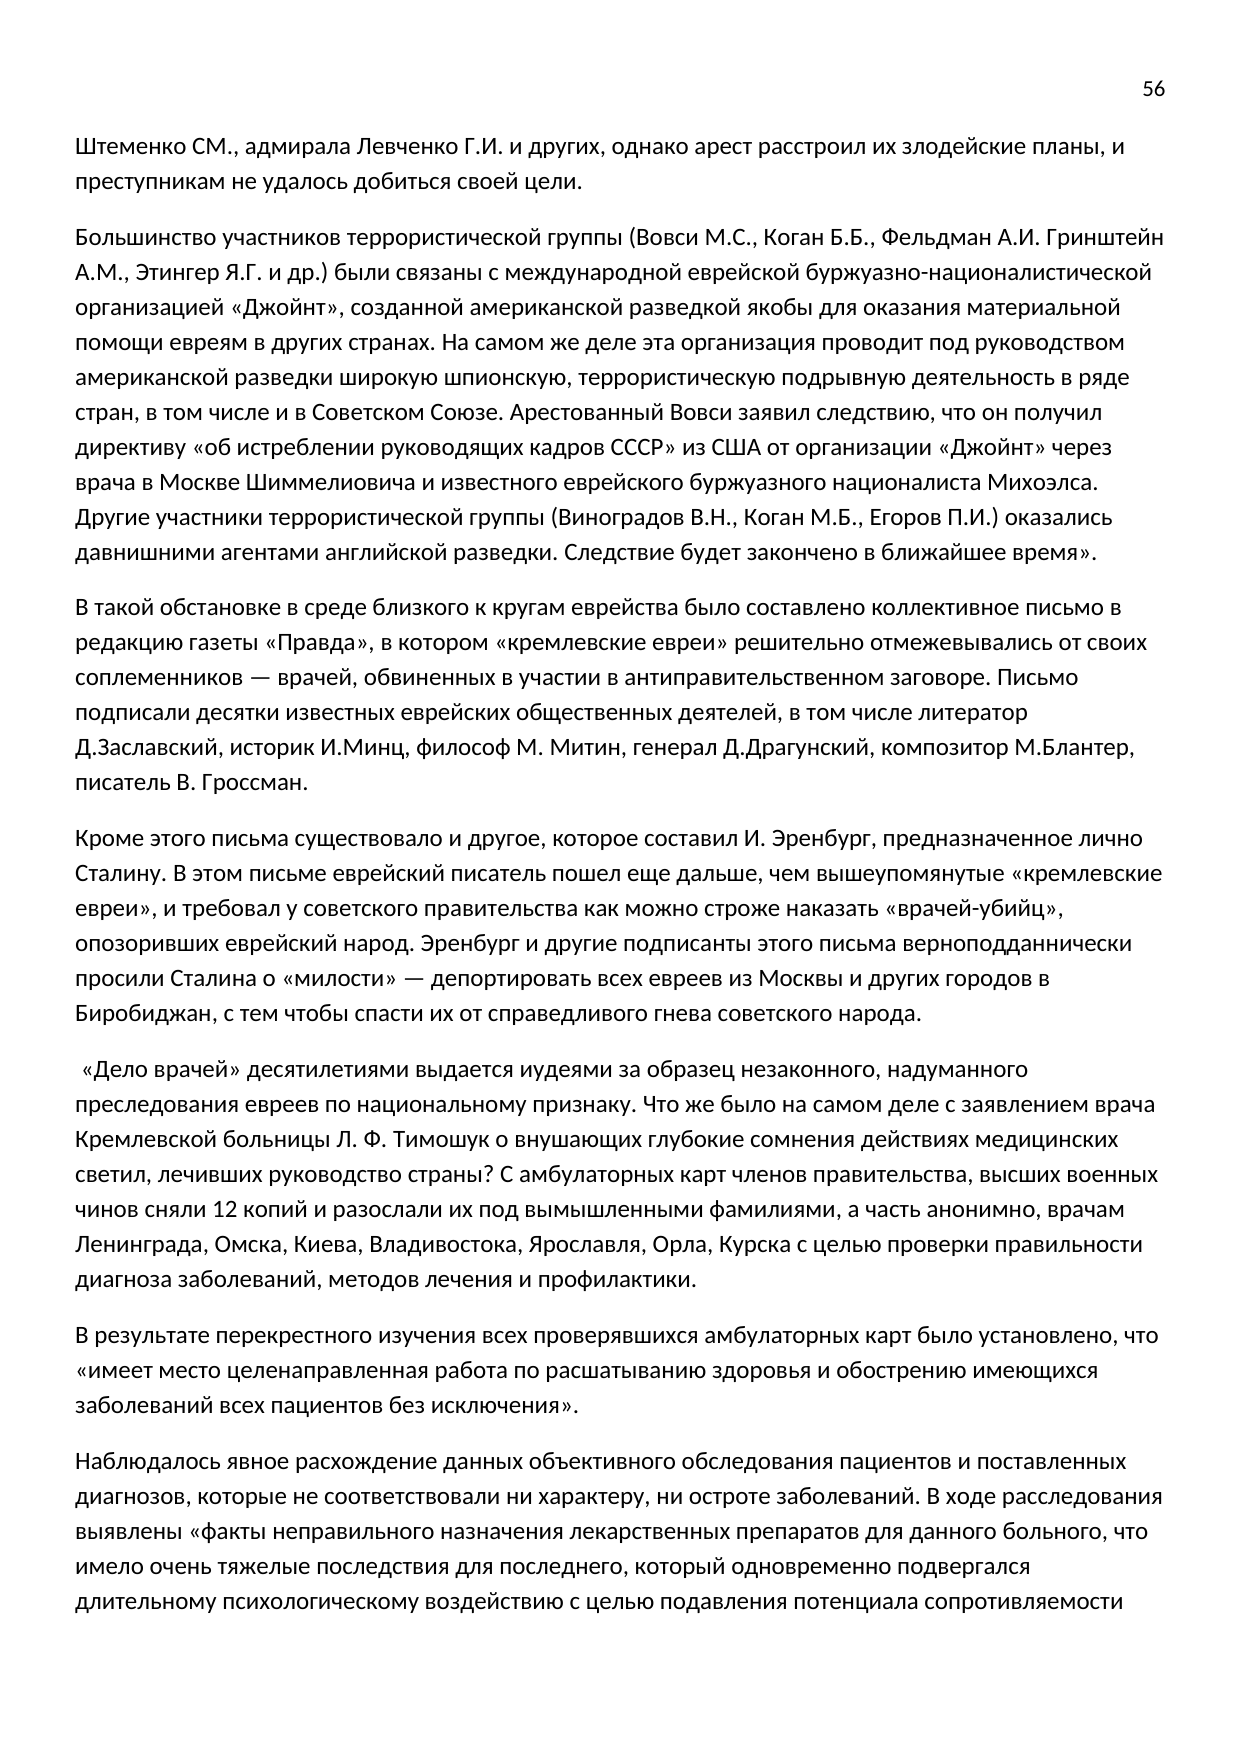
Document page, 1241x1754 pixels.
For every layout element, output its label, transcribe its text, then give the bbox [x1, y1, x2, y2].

text Большинство участников террористической группы (Вовси М.С., Коган Б.Б., Фельдман А.И. Гринштейн A.M., Этингер Я.Г. и др.) были связаны с международной еврейской буржуазно-националистической организацией «Джойнт», созданной американской разведкой якобы для оказания материальной помощи евреям в других странах. На самом же деле эта организация проводит под руководством американской разведки широкую шпионскую, террористическую подрывную деятельность в ряде стран, в том числе и в Советском Союзе. Арестованный Вовси заявил следствию, что он получил директиву «об истреблении руководящих кадров СССР» из США от организации «Джойнт» через врача в Москве Шиммелиовича и известного еврейского буржуазного националиста Михоэлса. Другие участники террористической группы (Виноградов В.Н., Коган М.Б., Егоров П.И.) оказались давнишними агентами английской разведки. Следствие будет закончено в ближайшее время». [75, 221, 1165, 566]
text В такой обстановке в среде близкого к кругам еврейства было составлено коллективное письмо в редакцию газеты «Правда», в котором «кремлевские евреи» решительно отмежевывались от своих соплеменников — врачей, обвиненных в участии в антиправительственном заговоре. Письмо подписали десятки известных еврейских общественных деятелей, в том числе литератор Д.Заславский, историк И.Минц, философ М. Митин, генерал Д.Драгунский, композитор М.Блантер, писатель В. Гроссман. [75, 591, 1165, 797]
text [75, 1445, 1165, 1615]
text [75, 130, 1165, 195]
text «Дело врачей» десятилетиями выдается иудеями за образец незаконного, надуманного преследования евреев по национальному признаку. Что же было на самом деле с заявлением врача Кремлевской больницы Л. Ф. Тимошук о внушающих глубокие сомнения действиях медицинских светил, лечивших руководство страны? С амбулаторных карт членов правительства, высших военных чинов сняли 12 копий и разослали их под вымышленными фамилиями, а часть анонимно, врачам Ленинграда, Омска, Киева, Владивостока, Ярославля, Орла, Курска с целью проверки правильности диагноза заболеваний, методов лечения и профилактики. [75, 1053, 1165, 1294]
text Кроме этого письма существовало и другое, которое составил И. Эренбург, предназначенное лично Сталину. В этом письме еврейский писатель пошел еще дальше, чем вышеупомянутые «кремлевские евреи», и требовал у советского правительства как можно строже наказать «врачей-убийц», опозоривших еврейский народ. Эренбург и другие подписанты этого письма верноподданнически просили Сталина о «милости» — депортировать всех евреев из Москвы и других городов в Биробиджан, с тем чтобы спасти их от справедливого гнева советского народа. [75, 822, 1165, 1028]
text В результате перекрестного изучения всех проверявшихся амбулаторных карт было установлено, что «имеет место целенаправленная работа по расшатыванию здоровья и обострению имеющихся заболеваний всех пациентов без исключения». [75, 1319, 1165, 1419]
